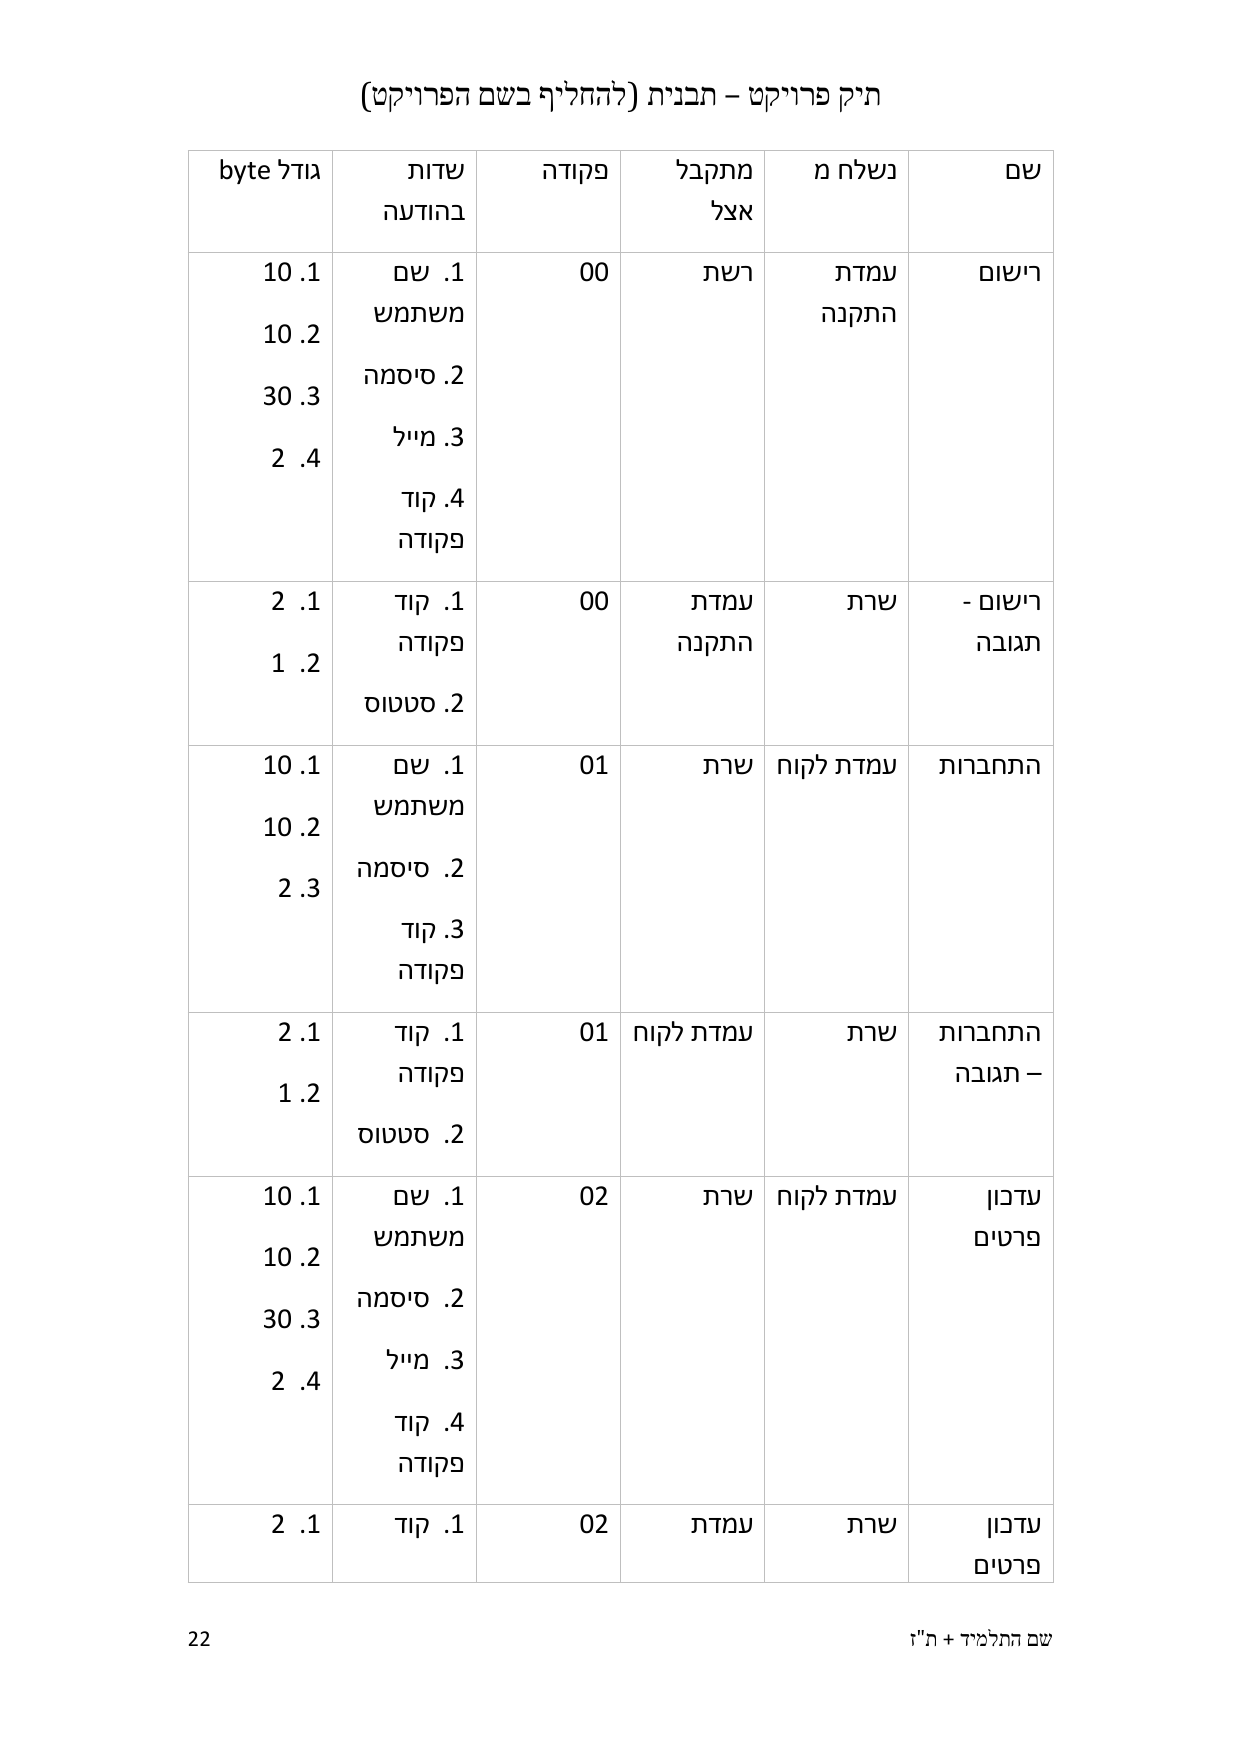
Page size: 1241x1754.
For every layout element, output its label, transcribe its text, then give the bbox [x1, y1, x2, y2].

table_cell רשת [621, 253, 764, 581]
table_cell עמדת לקוח [765, 1177, 908, 1504]
table_cell 1. 2 2. 1 [189, 1013, 332, 1176]
table_cell התחברות [909, 746, 1053, 1012]
table_cell שרת [621, 1177, 764, 1504]
table_cell עדכון פרטים [909, 1177, 1053, 1504]
table_cell שרת [765, 1013, 908, 1176]
table_cell 00 [477, 582, 620, 745]
table_cell 00 [477, 253, 620, 581]
table_header מתקבל אצל [621, 151, 764, 252]
table_cell 1. שם משתמש 2. סיסמה 3. מייל 4. קוד פקודה [333, 253, 476, 581]
table_cell 01 [477, 746, 620, 1012]
table_cell 1. 10 2. 10 3. 2 [189, 746, 332, 1012]
table_cell 1. 10 2. 10 3. 30 4. 2 [189, 1177, 332, 1504]
table_cell עדכון פרטים תגובה [909, 1505, 1053, 1582]
table_cell רישום [909, 253, 1053, 581]
table_cell 1. 2 2. 1 [189, 582, 332, 745]
table_cell עמדת התקנה [765, 253, 908, 581]
table_cell 1. שם משתמש 2. סיסמה 3. מייל 4. קוד פקודה [333, 1177, 476, 1504]
table_cell עמדת לקוח [765, 746, 908, 1012]
table_cell 1. קוד פקודה 2. סטטוס [333, 1013, 476, 1176]
table_cell 1. 2 2. 1 [189, 1505, 332, 1582]
table_cell התחברות – תגובה [909, 1013, 1053, 1176]
table_header נשלח מ [765, 151, 908, 252]
table_cell רישום - תגובה [909, 582, 1053, 745]
table_cell 02 [477, 1177, 620, 1504]
table_header שדות בהודעה [333, 151, 476, 252]
table_header גודל byte [189, 151, 332, 252]
table_header שם [909, 151, 1053, 252]
table_cell שרת [621, 746, 764, 1012]
table_cell 02 [477, 1505, 620, 1582]
table_cell שרת [765, 1505, 908, 1582]
table_cell 01 [477, 1013, 620, 1176]
table_cell 1. קוד פקודה 2. סטטוס [333, 582, 476, 745]
table_cell עמדת התקנה [621, 1505, 764, 1582]
table_cell עמדת התקנה [621, 582, 764, 745]
table_cell 1. קוד פקודה 2. סטטוס [333, 1505, 476, 1582]
table_cell 1. 10 2. 10 3. 30 4. 2 [189, 253, 332, 581]
table_header פקודה [477, 151, 620, 252]
table_cell שרת [765, 582, 908, 745]
table_cell עמדת לקוח [621, 1013, 764, 1176]
table_cell 1. שם משתמש 2. סיסמה 3. קוד פקודה [333, 746, 476, 1012]
